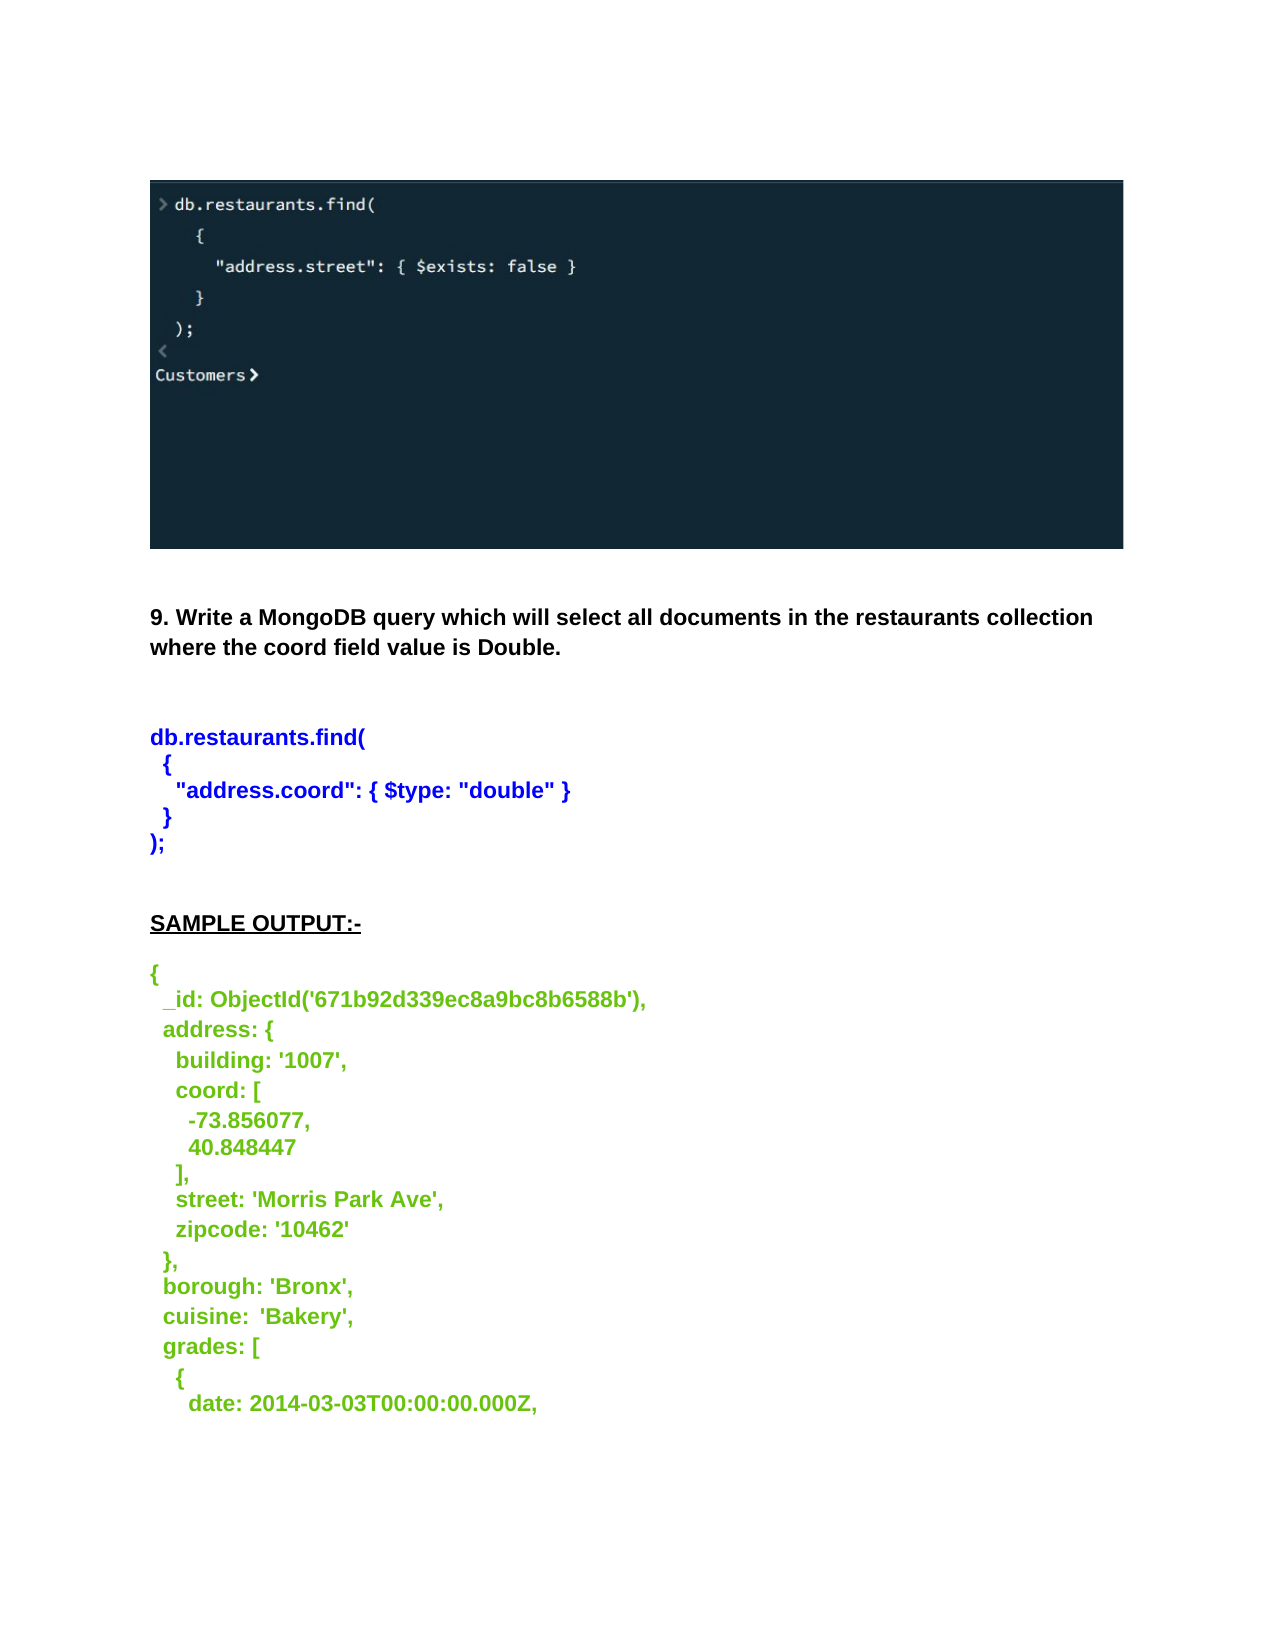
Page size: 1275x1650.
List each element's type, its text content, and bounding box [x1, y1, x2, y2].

text -73.856077, [188, 1107, 1210, 1133]
text db.restaurants.find( [150, 724, 1210, 750]
text ], [175, 1160, 1210, 1186]
text _id: ObjectId('671b92d339ec8a9bc8b6588b'), address: { [163, 986, 647, 1043]
text { [175, 1363, 1210, 1390]
text { [163, 750, 1210, 777]
text date: 2014-03-03T00:00:00.000Z, [188, 1390, 1210, 1416]
text { [150, 960, 1210, 986]
text borough: 'Bronx', cuisine: 'Bakery', grades: [ [163, 1273, 353, 1360]
text "address.coord": { $type: "double" } [175, 777, 1210, 803]
text }, [163, 1247, 1210, 1273]
picture [150, 180, 1124, 549]
text } [163, 803, 1210, 829]
text ); [150, 829, 1210, 856]
text street: 'Morris Park Ave', zipcode: '10462' [175, 1186, 446, 1243]
text 40.848447 [188, 1133, 1210, 1160]
list Write a MongoDB query which will select all documents in the restaurants collection where the coord field value is Double. [150, 603, 1094, 660]
text building: '1007', coord: [ [175, 1047, 349, 1103]
text SAMPLE OUTPUT:- [150, 909, 1210, 936]
